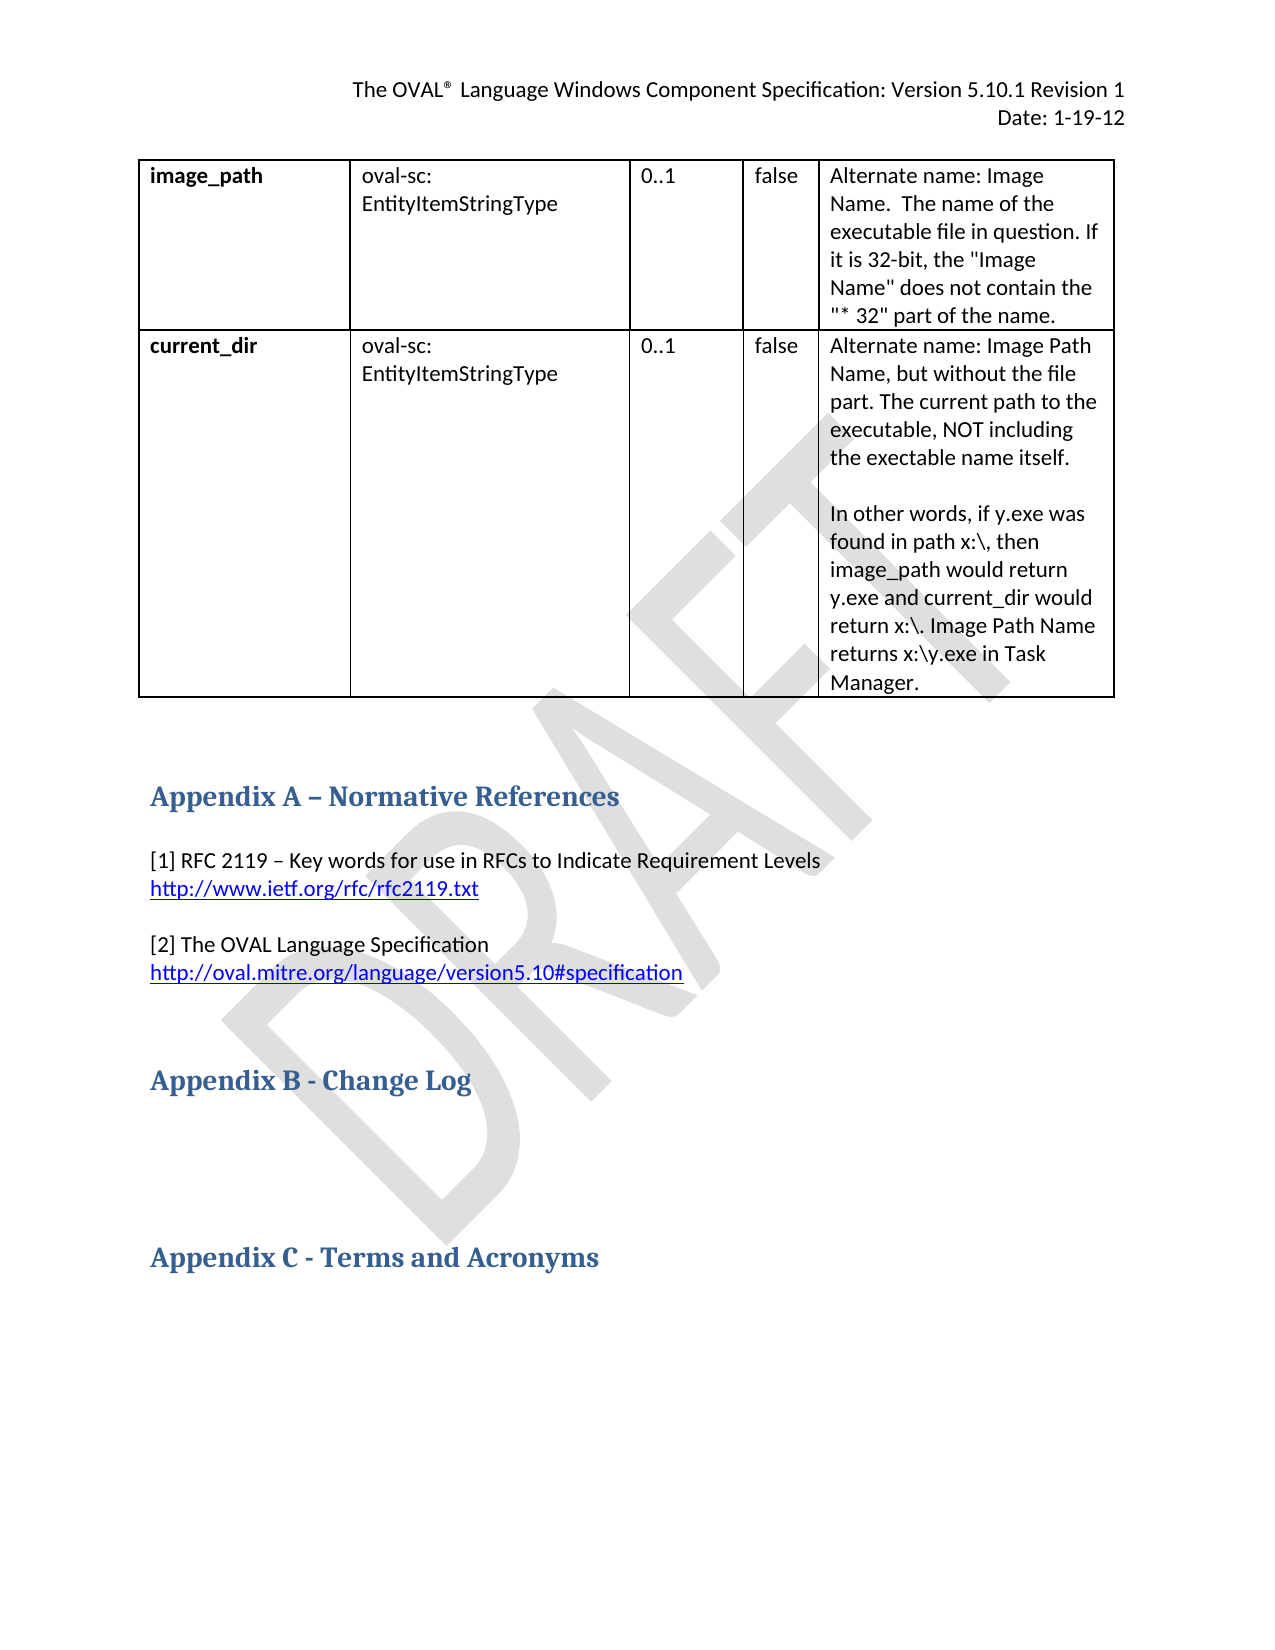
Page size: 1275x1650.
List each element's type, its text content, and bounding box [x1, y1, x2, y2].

subtitle Appendix C - Terms and Acronyms [150, 1242, 1125, 1275]
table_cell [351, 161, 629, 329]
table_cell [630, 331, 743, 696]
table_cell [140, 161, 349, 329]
subtitle Appendix A – Normative References [150, 780, 1125, 813]
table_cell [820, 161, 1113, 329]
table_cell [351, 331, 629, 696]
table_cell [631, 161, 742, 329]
text [2] The OVAL Language Specification [150, 931, 1125, 958]
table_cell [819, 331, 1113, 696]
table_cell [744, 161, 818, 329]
text http://oval.mitre.org/language/version5.10#specification [150, 958, 1125, 987]
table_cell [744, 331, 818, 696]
text [1] RFC 2119 – Key words for use in RFCs to Indicate Requirement Levels [150, 846, 1125, 874]
text http://www.ietf.org/rfc/rfc2119.txt [150, 874, 1125, 902]
subtitle Appendix B - Change Log [150, 1064, 1125, 1098]
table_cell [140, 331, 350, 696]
